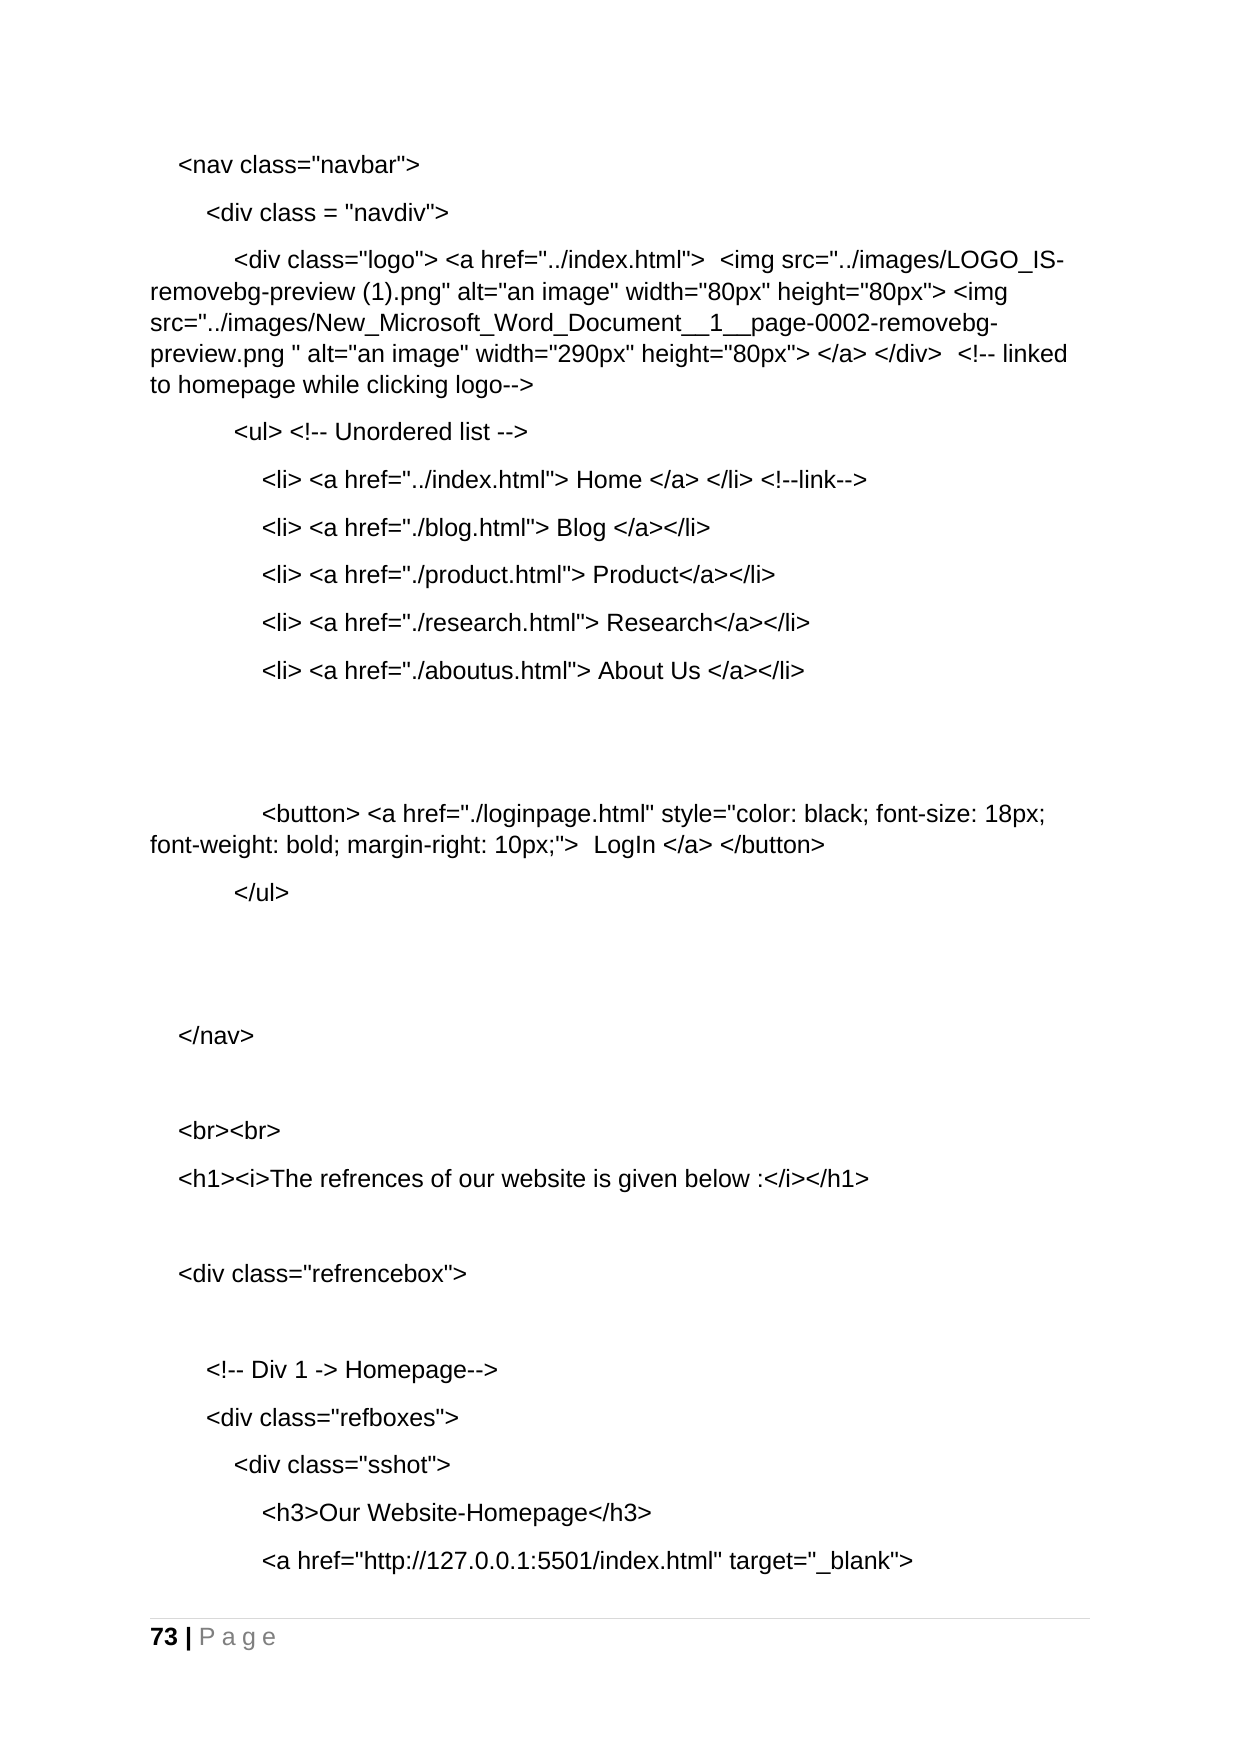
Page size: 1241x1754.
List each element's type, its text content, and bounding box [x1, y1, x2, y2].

text <li> <a href="./product.html"> Product</a></li> [150, 560, 1090, 589]
text </nav> [150, 1021, 1090, 1049]
text <li> <a href="../index.html"> Home </a> </li> <!--link--> [150, 465, 1090, 494]
text <div class="logo"> <a href="../index.html"> <img src="../images/LOGO_IS-removebg-preview (1).png" alt="an image" width="80px" height="80px"> <img src="../images/New_Microsoft_Word_Document__1__page-0002-removebg-preview.png " alt="an image" width="290px" height="80px"> </a> </div> <!-- linked to homepage while clicking logo--> [150, 245, 1090, 398]
text <ul> <!-- Unordered list --> [150, 417, 1090, 446]
text <h3>Our Website-Homepage</h3> [150, 1498, 1090, 1527]
text <button> <a href="./loginpage.html" style="color: black; font-size: 18px; font-weight: bold; margin-right: 10px;"> LogIn </a> </button> [150, 799, 1090, 859]
text <!-- Div 1 -> Homepage--> [150, 1355, 1090, 1383]
text <li> <a href="./aboutus.html"> About Us </a></li> [150, 656, 1090, 684]
text <div class="refrencebox"> [150, 1259, 1090, 1288]
text <div class = "navdiv"> [150, 198, 1090, 226]
text <br><br> [150, 1116, 1090, 1145]
text <a href="http://127.0.0.1:5501/index.html" target="_blank"> [150, 1546, 1090, 1574]
text <li> <a href="./research.html"> Research</a></li> [150, 608, 1090, 637]
text <nav class="navbar"> [150, 150, 1090, 179]
text </ul> [150, 878, 1090, 906]
text <h1><i>The refrences of our website is given below :</i></h1> [150, 1164, 1090, 1193]
text <div class="sshot"> [150, 1450, 1090, 1479]
text <div class="refboxes"> [150, 1402, 1090, 1431]
text <li> <a href="./blog.html"> Blog </a></li> [150, 513, 1090, 541]
